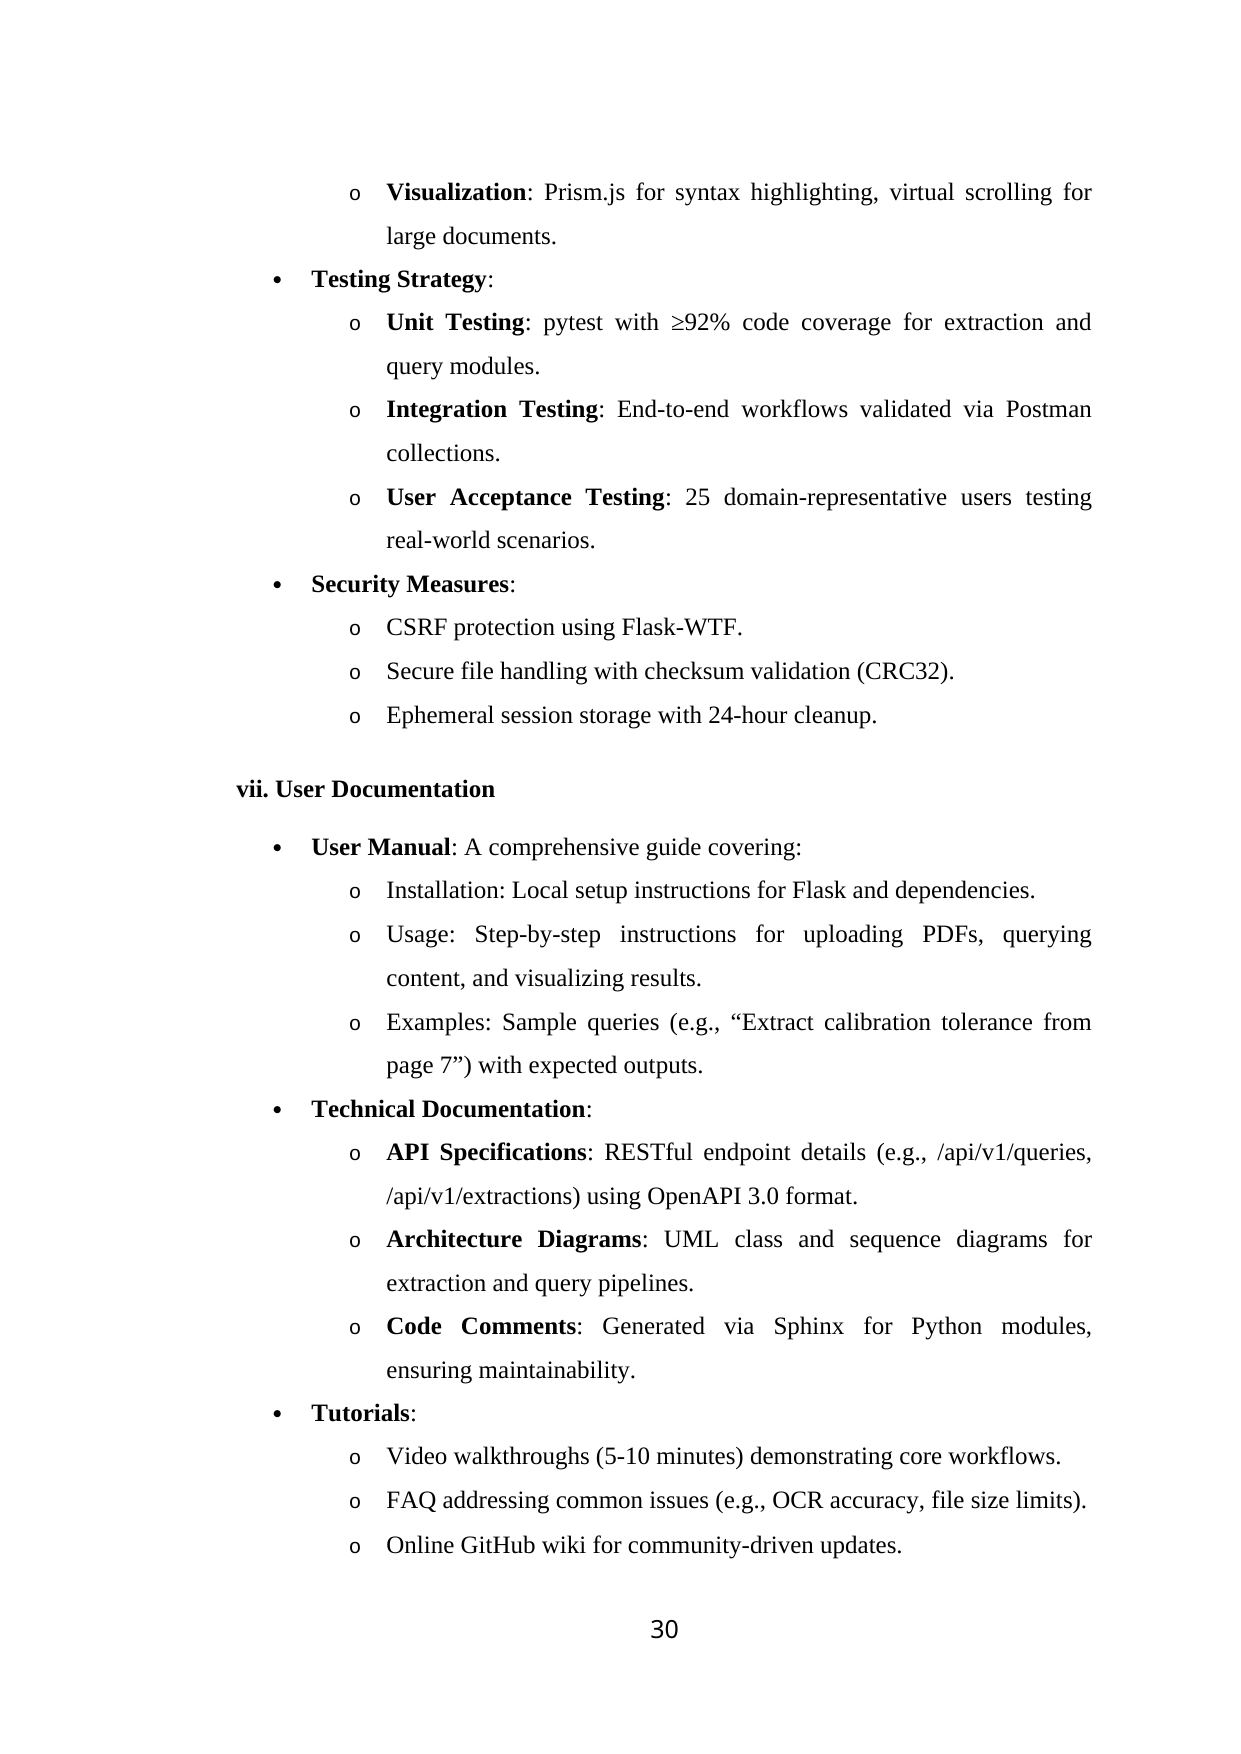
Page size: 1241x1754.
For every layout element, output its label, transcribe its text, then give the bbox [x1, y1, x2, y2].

list Code Comments: Generated via Sphinx for Python modules, ensuring maintainability. [349, 1311, 1092, 1384]
text vii. User Documentation [236, 774, 1092, 803]
list Visualization: Prism.js for syntax highlighting, virtual scrolling for large documents. [349, 177, 1092, 250]
list FAQ addressing common issues (e.g., OCR accuracy, file size limits). [349, 1486, 1092, 1515]
list Architecture Diagrams: UML class and sequence diagrams for extraction and query pipelines. [349, 1224, 1092, 1297]
list CSRF protection using Flask-WTF. [349, 612, 1092, 641]
list User Manual: A comprehensive guide covering: [274, 832, 1092, 861]
list Unit Testing: pytest with ≥92% code coverage for extraction and query modules. [349, 307, 1092, 380]
list Examples: Sample queries (e.g., “Extract calibration tolerance from page 7”) with expected outputs. [349, 1007, 1092, 1079]
list Video walkthroughs (5-10 minutes) demonstrating core workflows. [349, 1441, 1092, 1471]
list Technical Documentation: [274, 1094, 1092, 1122]
list Testing Strategy: [274, 264, 1092, 293]
list User Acceptance Testing: 25 domain-representative users testing real-world scenarios. [349, 482, 1092, 554]
list Security Measures: [274, 569, 1092, 597]
list Integration Testing: End-to-end workflows validated via Postman collections. [349, 394, 1092, 467]
list Installation: Local setup instructions for Flask and dependencies. [349, 875, 1092, 905]
list Ephemeral session storage with 24-hour cleanup. [349, 701, 1092, 730]
list API Specifications: RESTful endpoint details (e.g., /api/v1/queries, /api/v1/extractions) using OpenAPI 3.0 format. [349, 1137, 1092, 1209]
list Secure file handling with checksum validation (CRC32). [349, 656, 1092, 686]
list Tutorials: [274, 1398, 1092, 1427]
list Usage: Step-by-step instructions for uploading PDFs, querying content, and visualizing results. [349, 919, 1092, 992]
list Online GitHub wiki for community-driven updates. [349, 1530, 1092, 1559]
